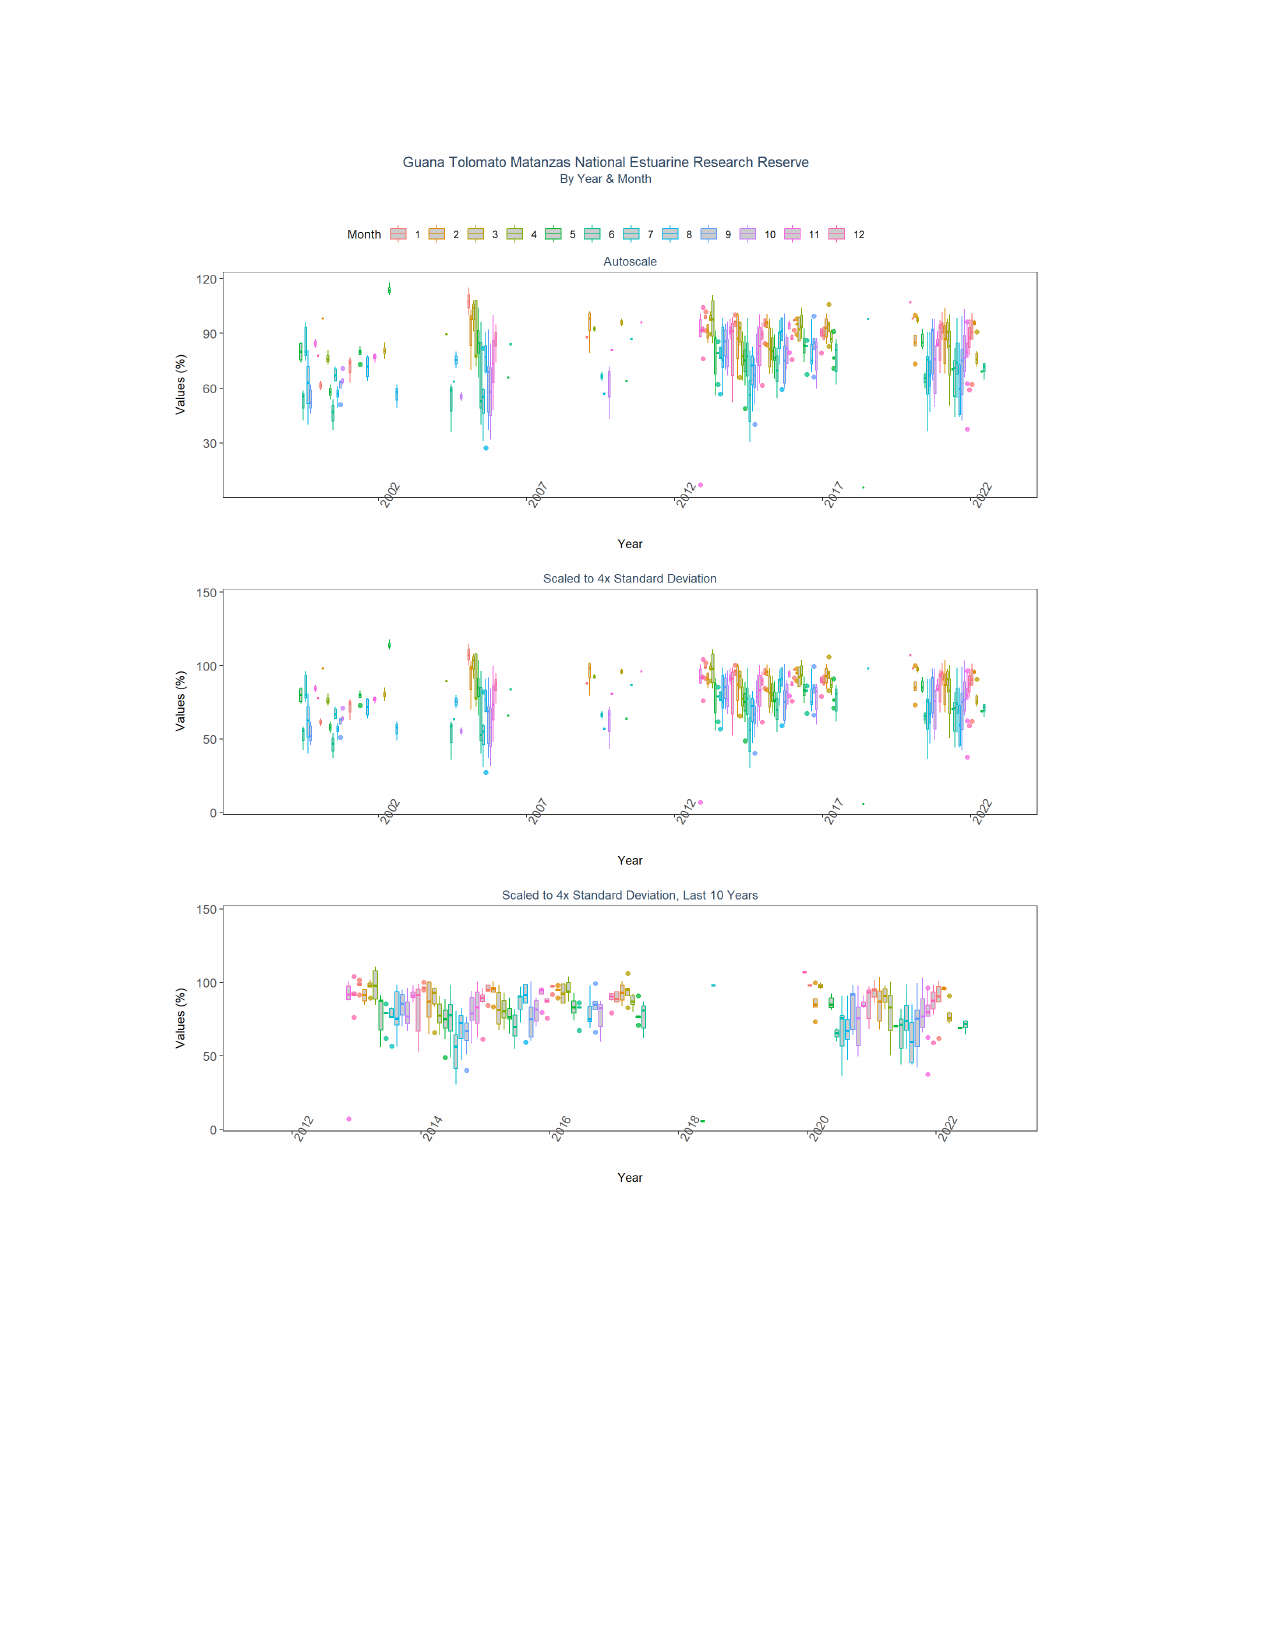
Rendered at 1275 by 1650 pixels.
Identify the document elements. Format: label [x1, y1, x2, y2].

picture [168, 150, 1044, 1200]
